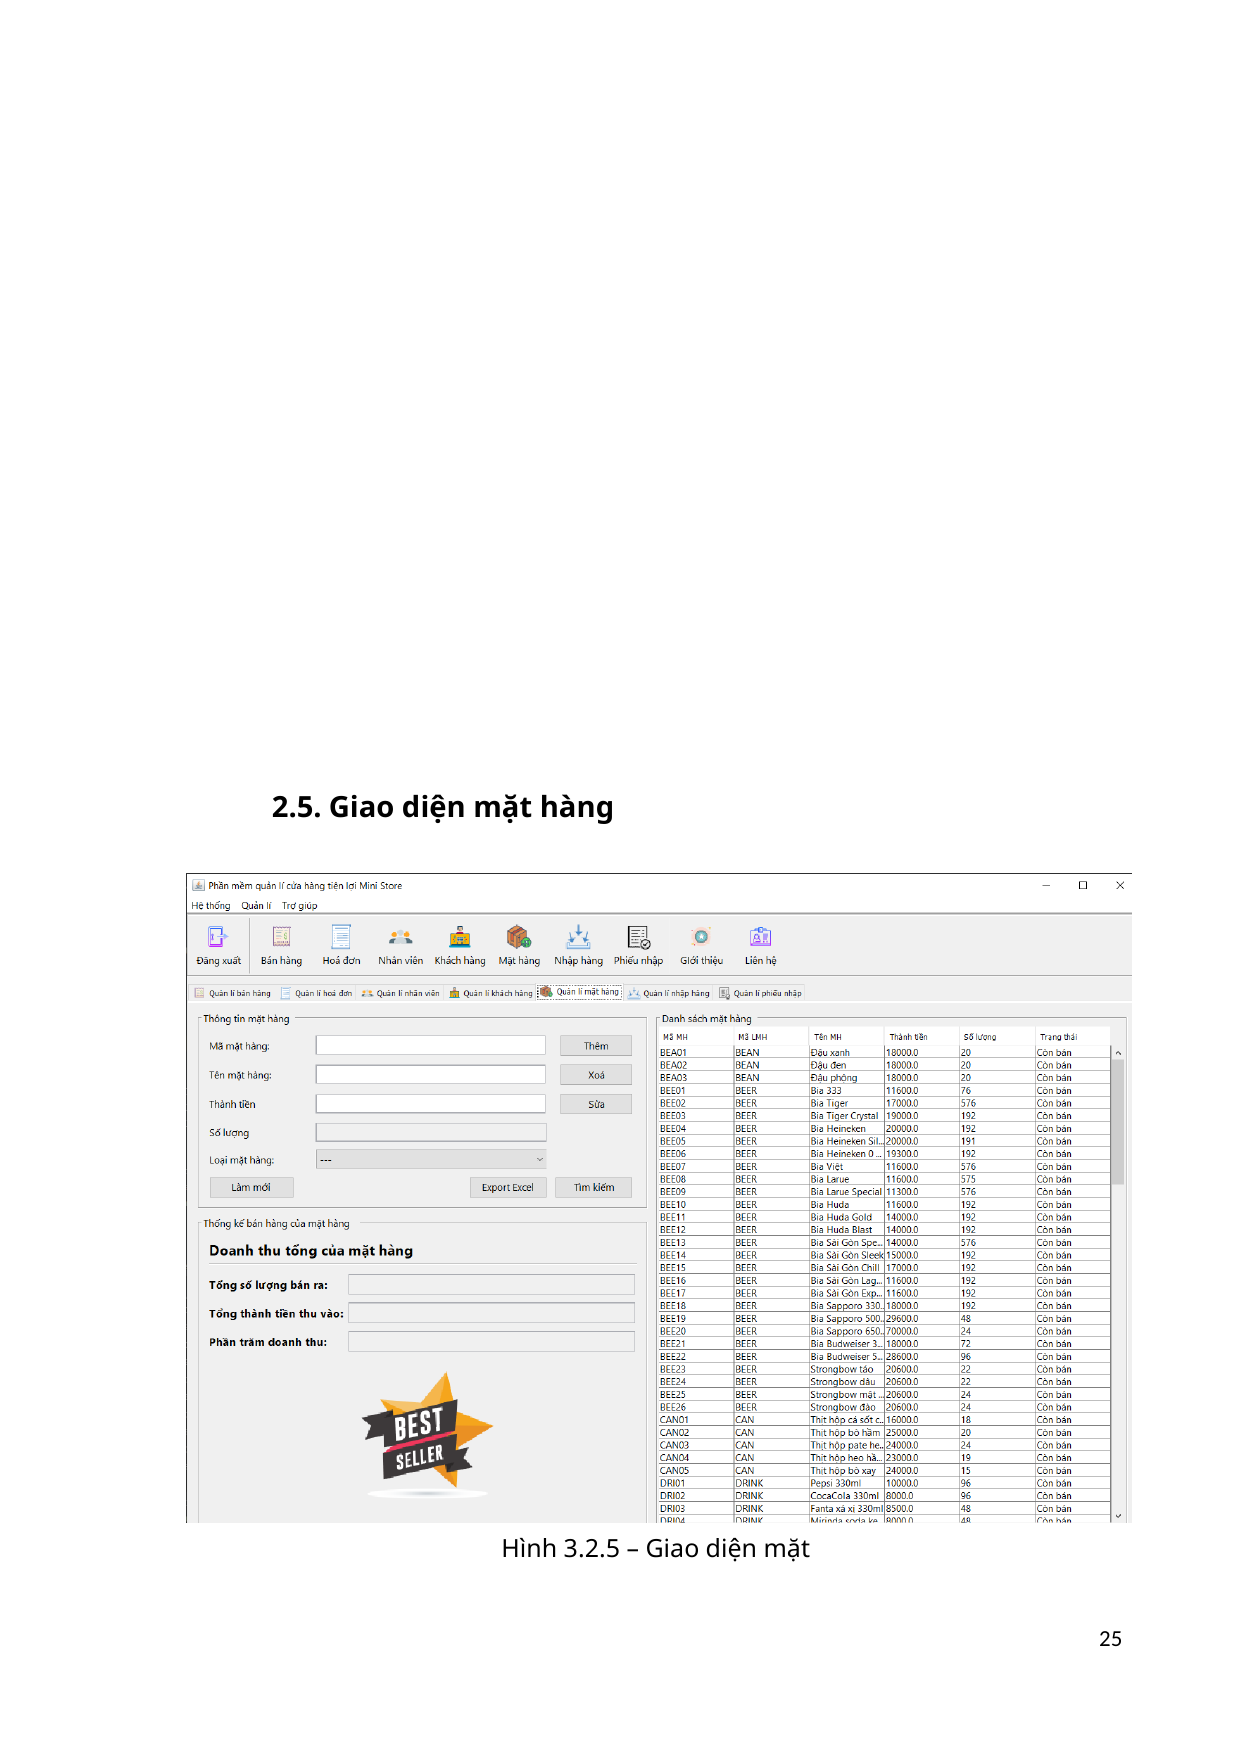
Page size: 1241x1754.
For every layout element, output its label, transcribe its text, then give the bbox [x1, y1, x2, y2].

picture [186, 873, 1132, 1523]
subtitle Giao diện mặt hàng [272, 786, 1122, 826]
